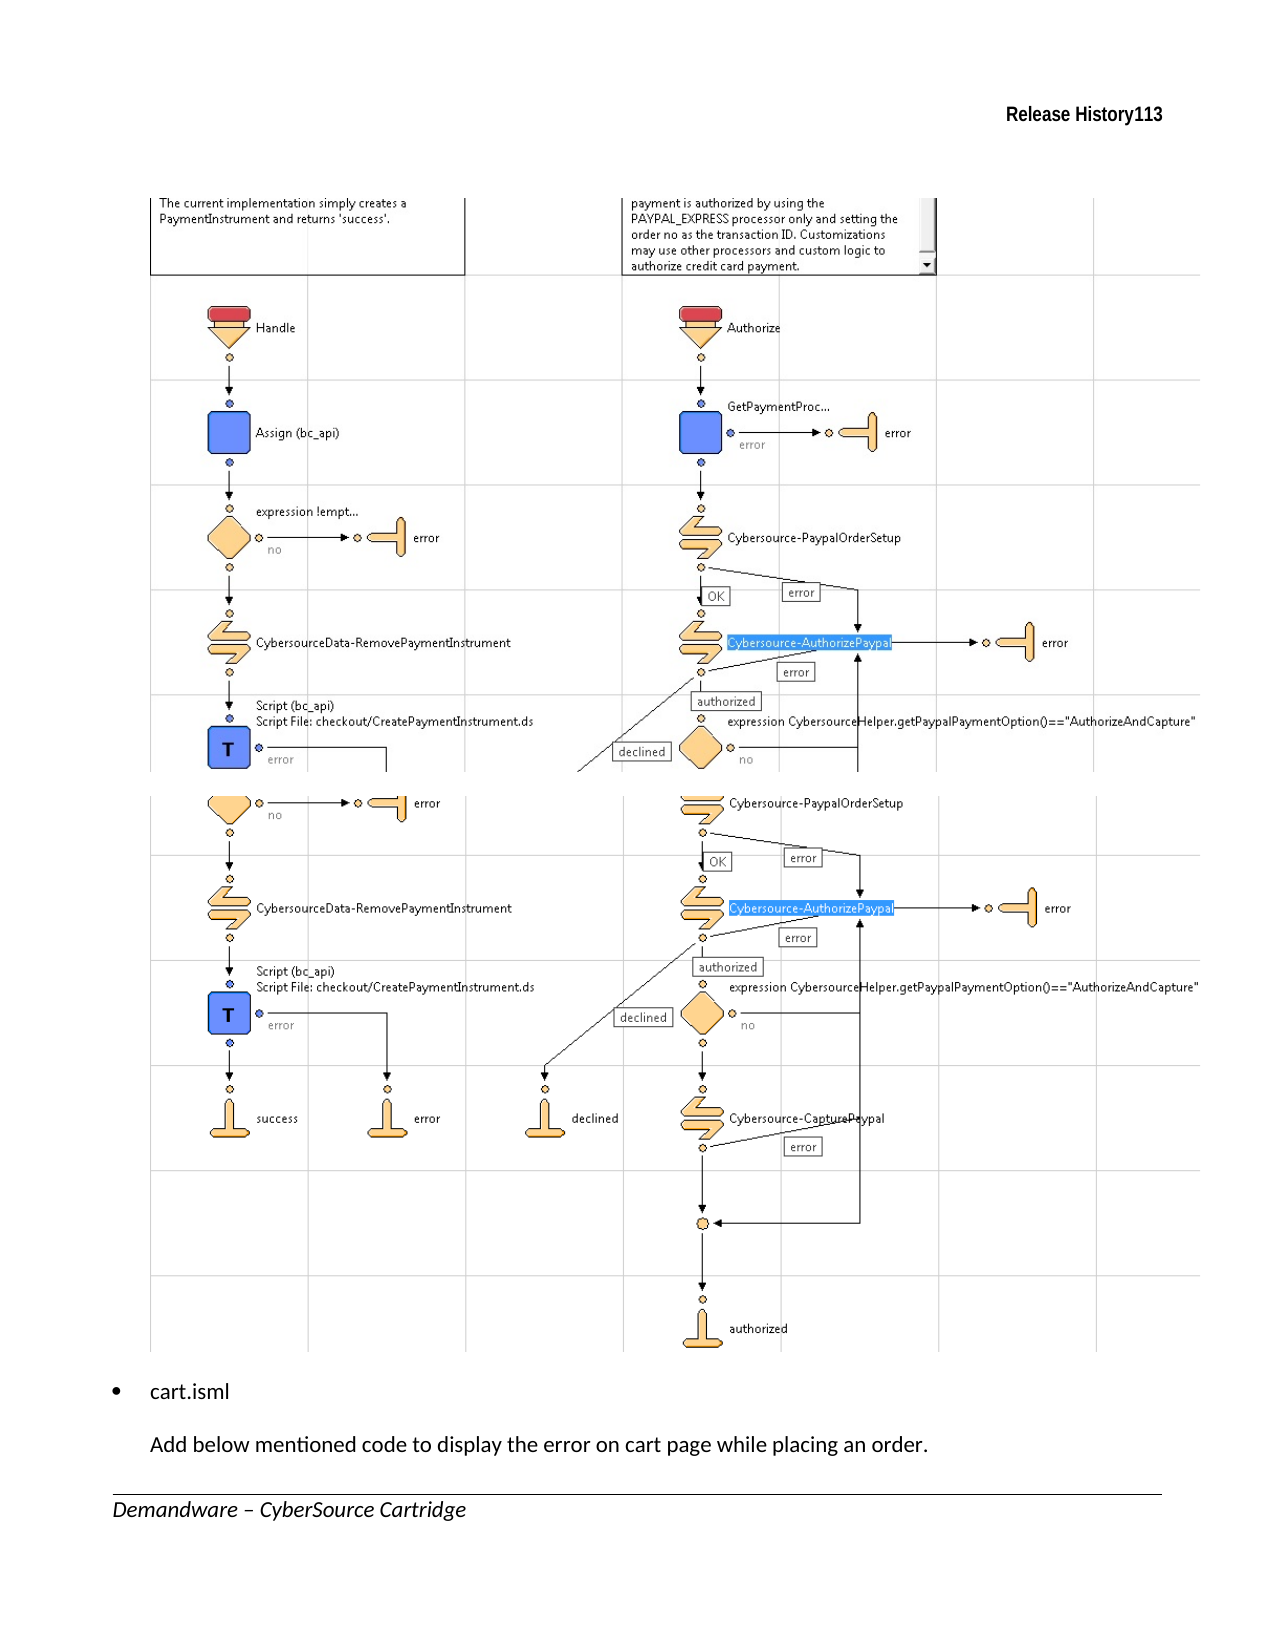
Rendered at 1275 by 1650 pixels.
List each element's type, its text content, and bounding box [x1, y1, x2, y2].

list cart.isml [112, 1377, 1162, 1405]
picture [150, 796, 1200, 1352]
picture [150, 198, 1200, 772]
text Add below mentioned code to display the error on cart page while placing an order. [150, 1430, 1162, 1458]
